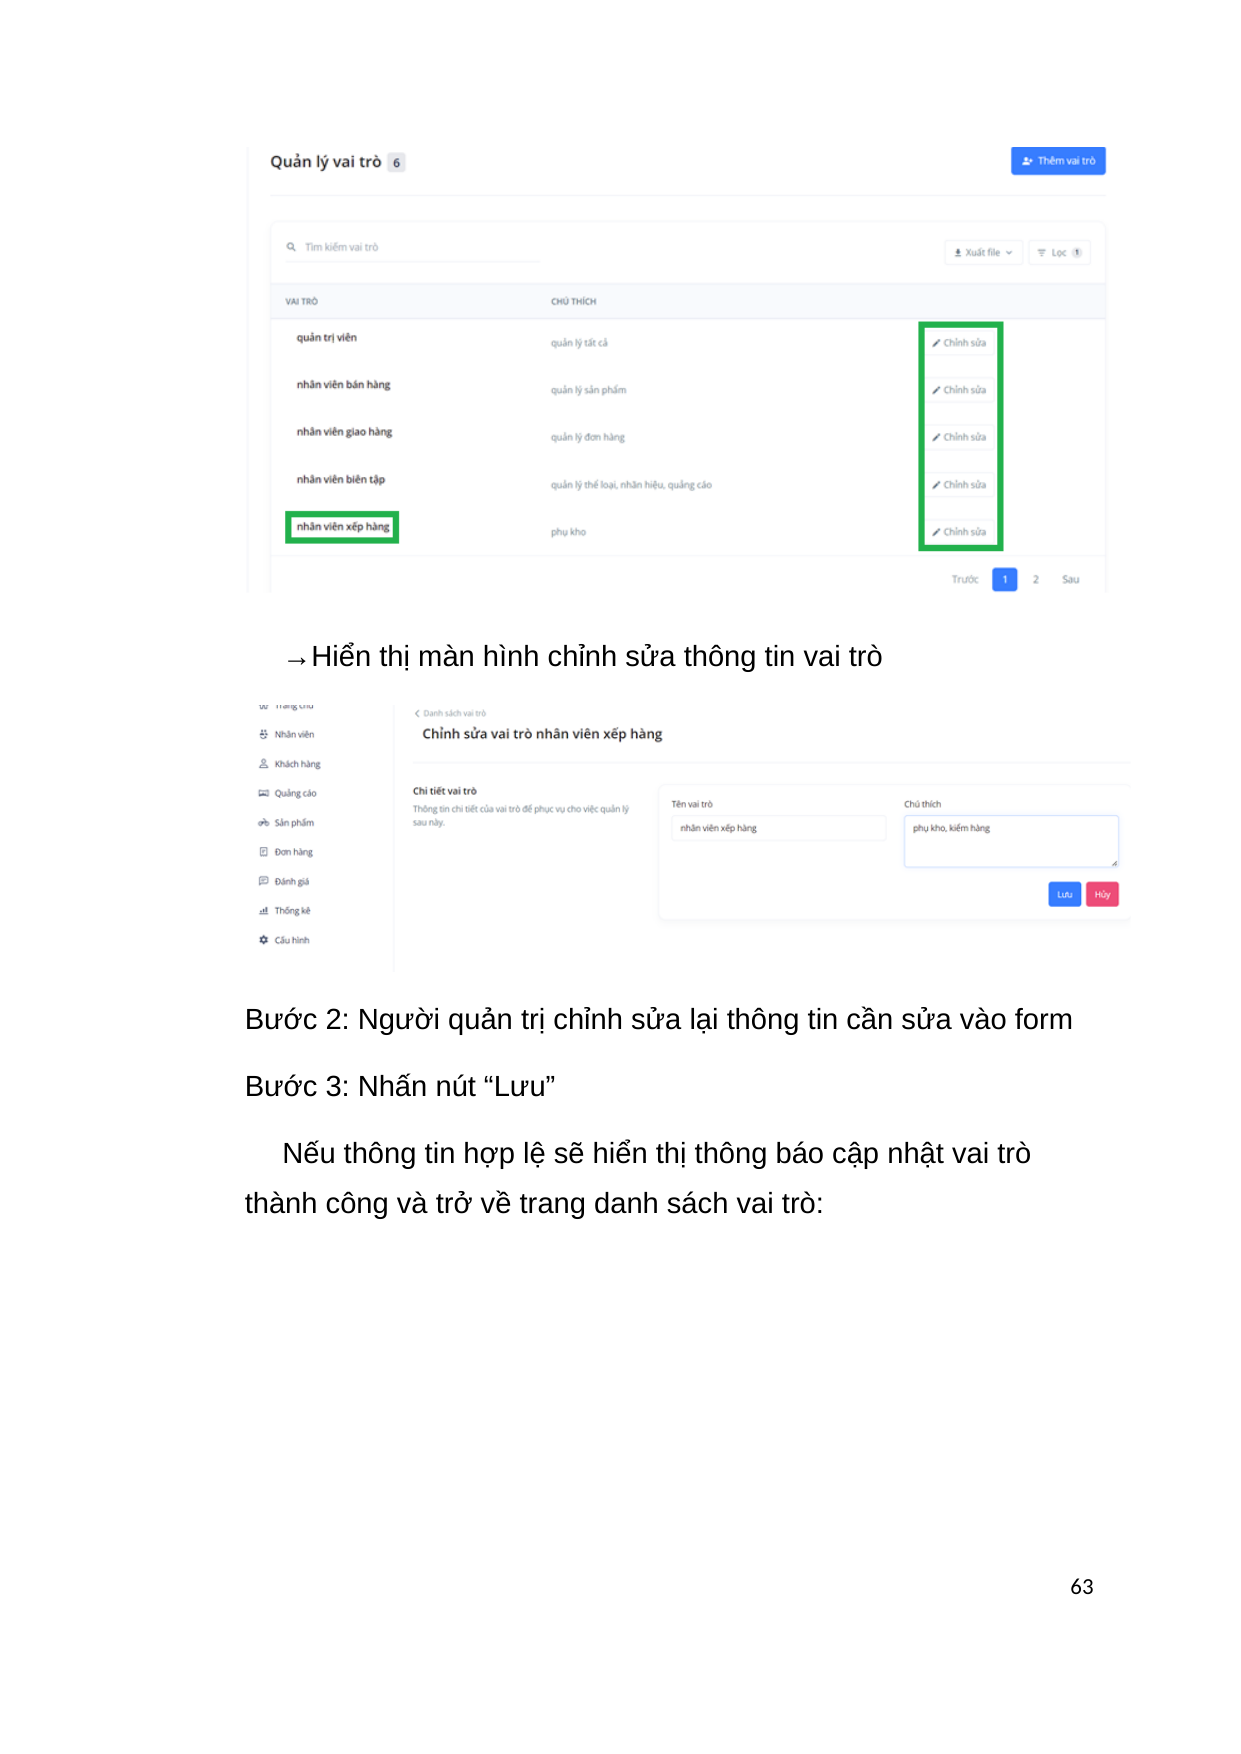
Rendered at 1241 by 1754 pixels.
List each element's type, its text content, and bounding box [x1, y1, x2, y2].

text →Hiển thị màn hình chỉnh sửa thông tin vai trò [207, 639, 1093, 672]
list Nếu thông tin hợp lệ sẽ hiển thị thông báo cập nhật vai trò thành công và trở về trang danh sách vai trò: [244, 1136, 1093, 1219]
list Bước 2: Người quản trị chỉnh sửa lại thông tin cần sửa vào form [244, 1002, 1093, 1035]
picture [244, 705, 1131, 972]
list Bước 3: Nhấn nút “Lưu” [244, 1069, 1093, 1102]
picture [244, 147, 1110, 609]
